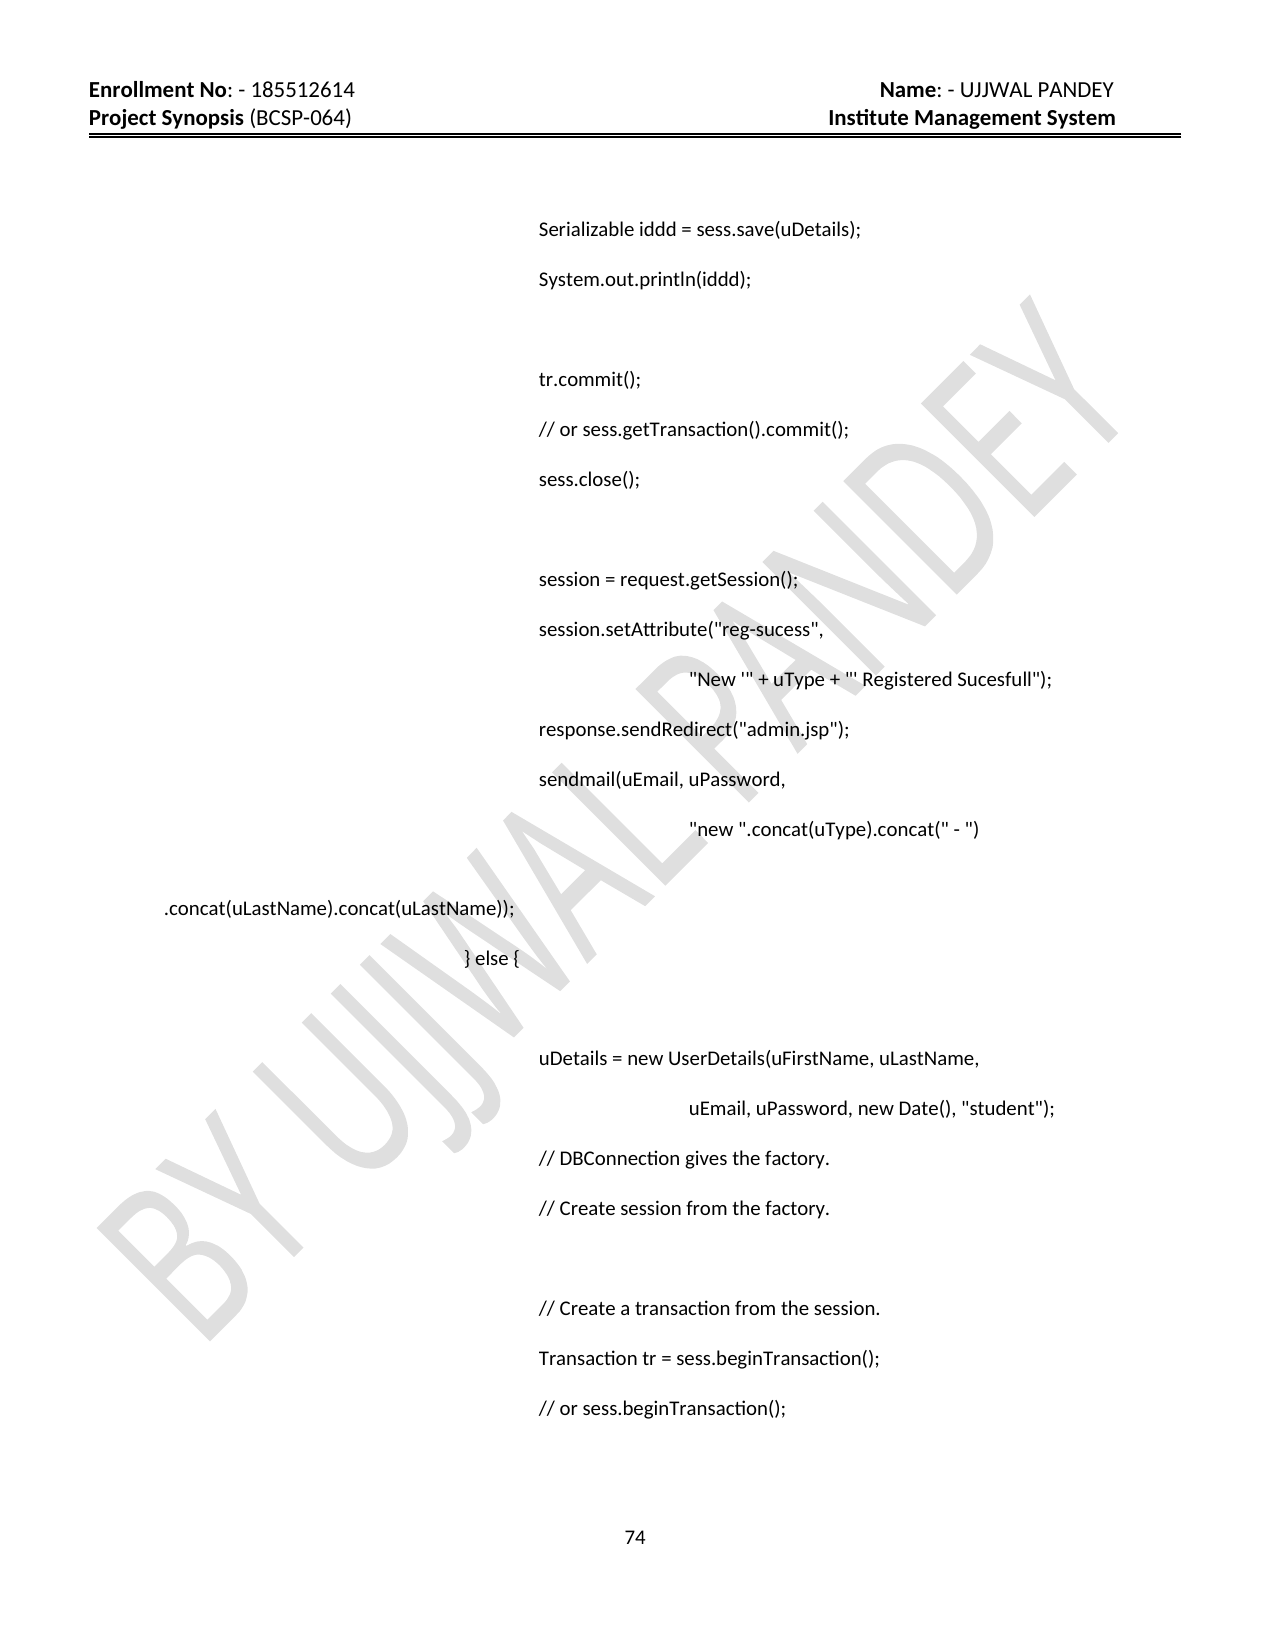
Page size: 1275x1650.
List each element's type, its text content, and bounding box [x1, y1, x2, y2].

text // or sess.getTransaction().commit(); [126, 416, 1181, 441]
text // DBConnection gives the factory. [126, 1145, 1181, 1170]
text "New '" + uType + "' Registered Sucesfull"); [126, 666, 1181, 691]
text response.sendRedirect("admin.jsp"); [126, 716, 1181, 741]
text // or sess.beginTransaction(); [126, 1395, 1181, 1420]
text .concat(uLastName).concat(uLastName)); [126, 866, 1181, 920]
text } else { [126, 945, 1181, 970]
text "new ".concat(uType).concat(" - ") [126, 816, 1181, 841]
text uEmail, uPassword, new Date(), "student"); [126, 1095, 1181, 1120]
text tr.commit(); [126, 366, 1181, 391]
text // Create session from the factory. [126, 1195, 1181, 1220]
text // Create a transaction from the session. [126, 1295, 1181, 1320]
text uDetails = new UserDetails(uFirstName, uLastName, [126, 1045, 1181, 1070]
text session.setAttribute("reg-sucess", [126, 616, 1181, 641]
text Transaction tr = sess.beginTransaction(); [126, 1345, 1181, 1370]
text sess.close(); [126, 466, 1181, 491]
text System.out.println(iddd); [126, 266, 1181, 291]
text Serializable iddd = sess.save(uDetails); [126, 216, 1181, 241]
text sendmail(uEmail, uPassword, [126, 766, 1181, 791]
text session = request.getSession(); [126, 566, 1181, 591]
